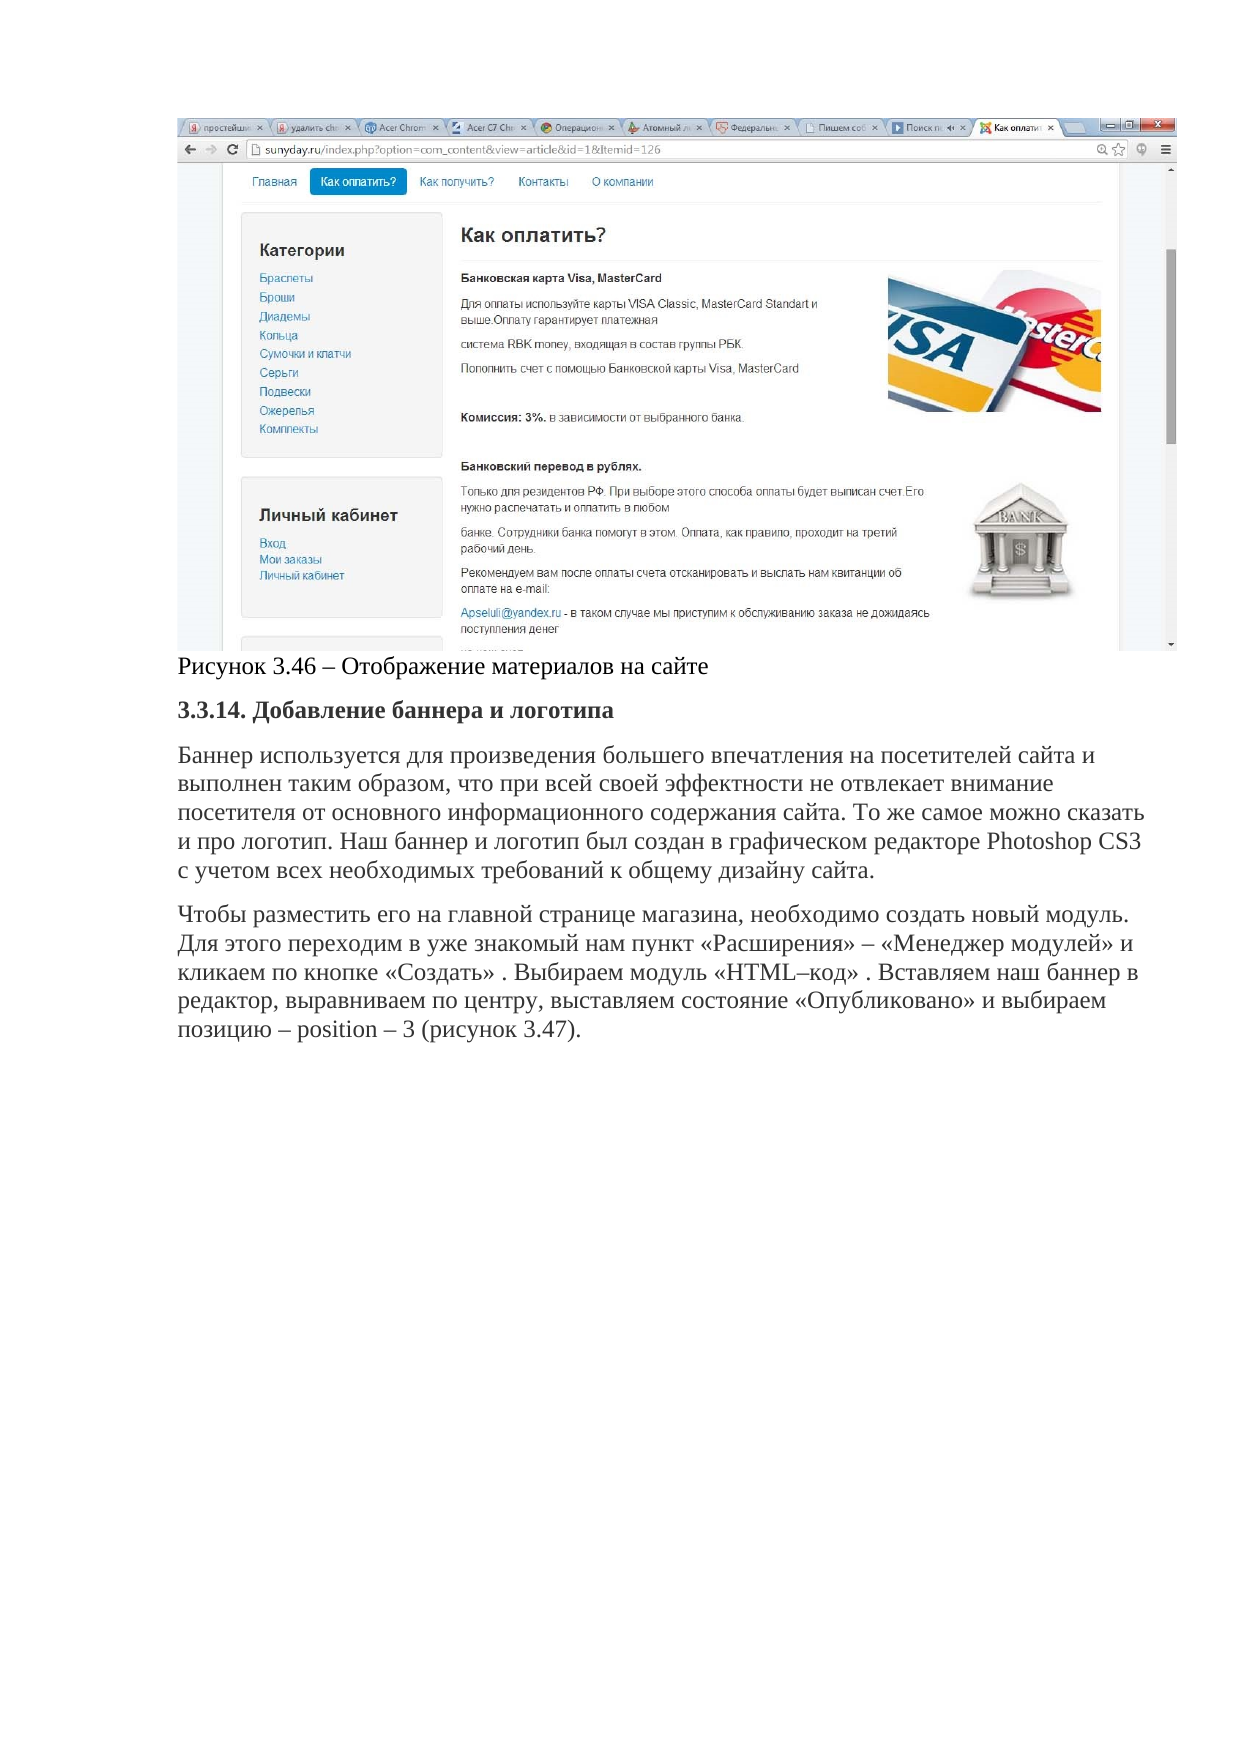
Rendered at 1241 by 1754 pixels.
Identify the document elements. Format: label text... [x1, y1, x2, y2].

text Баннер используется для произведения большего впечатления на посетителей сайта и выполнен таким образом, что при всей своей эффектности не отвлекает внимание посетителя от основного информационного содержания сайта. То же самое можно сказать и про логотип. Наш баннер и логотип был создан в графическом редакторе Photoshop CS3 c учетом всех необходимых требований к общему дизайну сайта. [177, 740, 1152, 883]
text 3.3.14. Добавление баннера и логотипа [177, 695, 1152, 724]
text Рисунок 3.46 – Отображение материалов на сайте [177, 651, 1152, 680]
picture [177, 118, 1177, 651]
text Чтобы разместить его на главной странице магазина, необходимо создать новый модуль. Для этого переходим в уже знакомый нам пункт «Расширения» – «Менеджер модулей» и кликаем по кнопке «Создать» . Выбираем модуль «HTML–код» . Вставляем наш баннер в редактор, выравниваем по центру, выставляем состояние «Опубликовано» и выбираем позицию – position – 3 (рисунок 3.47). [177, 899, 1152, 1043]
